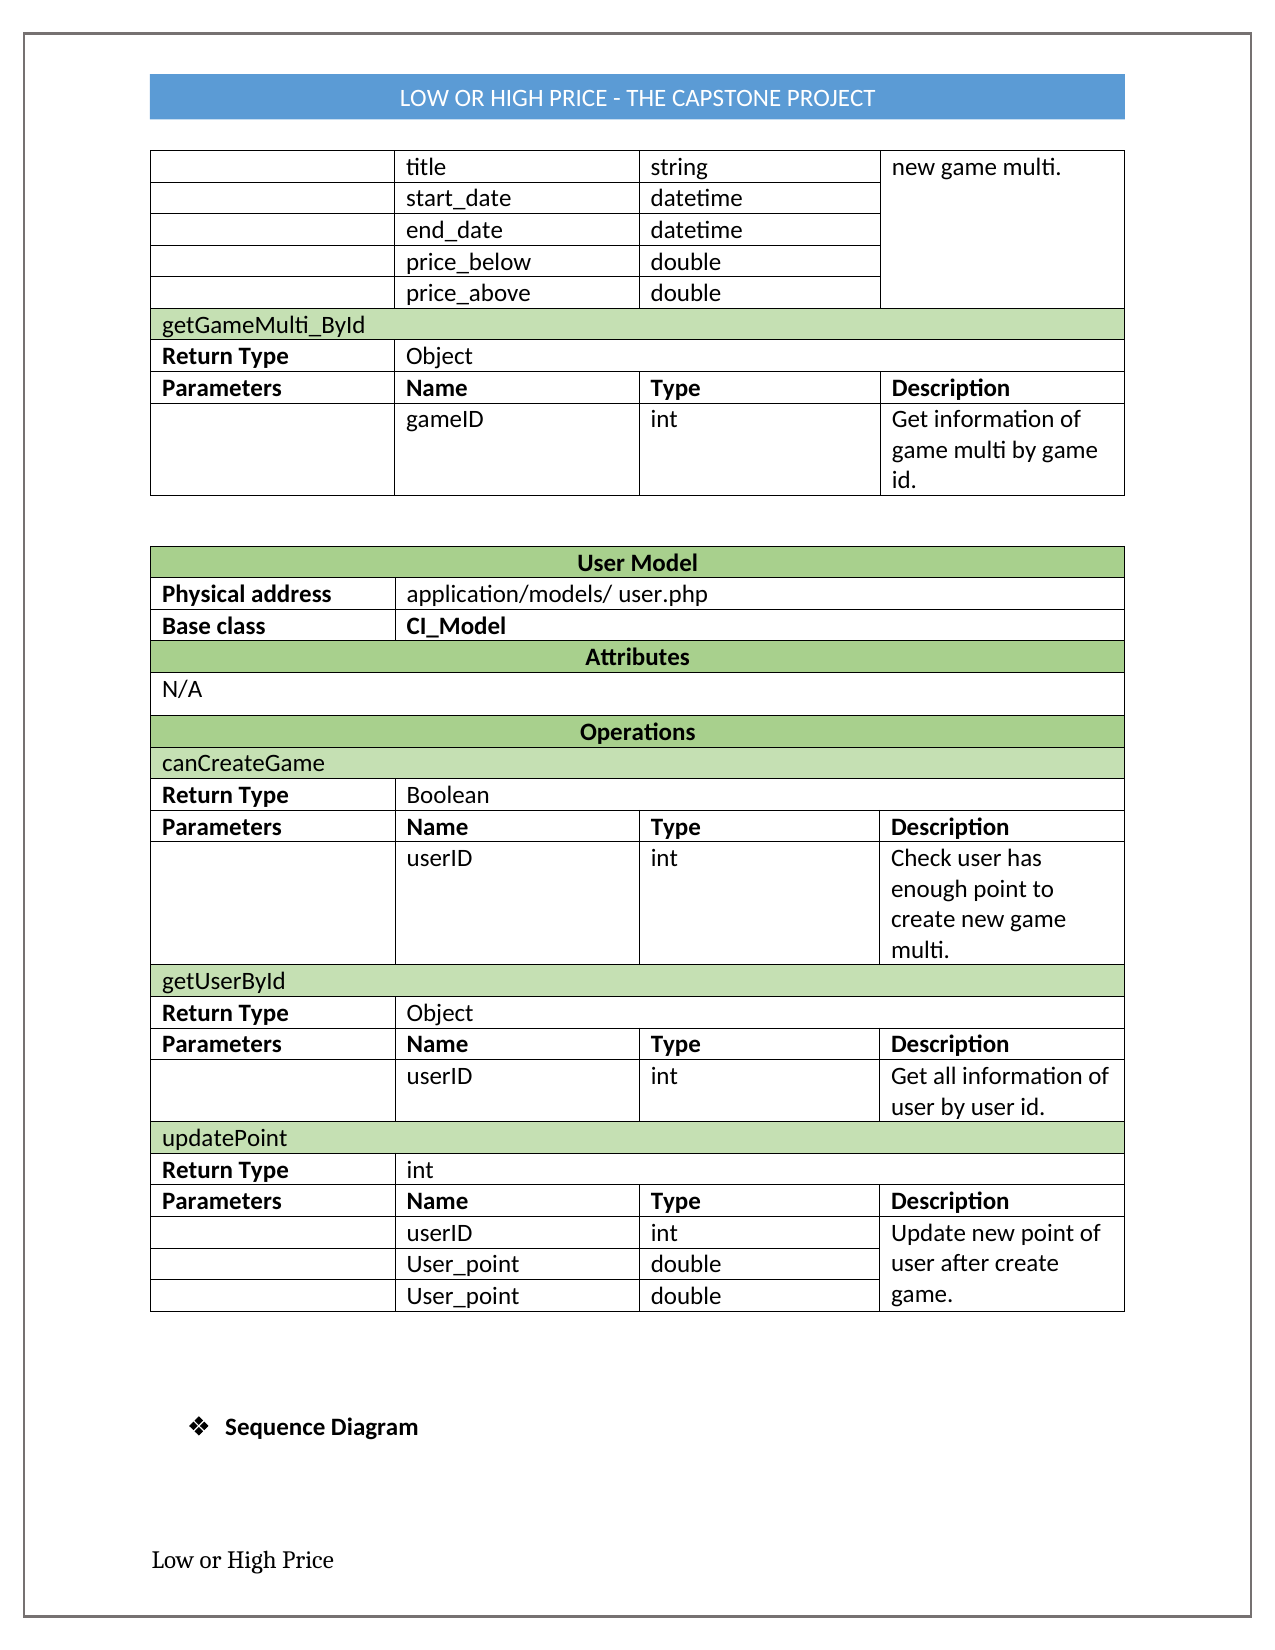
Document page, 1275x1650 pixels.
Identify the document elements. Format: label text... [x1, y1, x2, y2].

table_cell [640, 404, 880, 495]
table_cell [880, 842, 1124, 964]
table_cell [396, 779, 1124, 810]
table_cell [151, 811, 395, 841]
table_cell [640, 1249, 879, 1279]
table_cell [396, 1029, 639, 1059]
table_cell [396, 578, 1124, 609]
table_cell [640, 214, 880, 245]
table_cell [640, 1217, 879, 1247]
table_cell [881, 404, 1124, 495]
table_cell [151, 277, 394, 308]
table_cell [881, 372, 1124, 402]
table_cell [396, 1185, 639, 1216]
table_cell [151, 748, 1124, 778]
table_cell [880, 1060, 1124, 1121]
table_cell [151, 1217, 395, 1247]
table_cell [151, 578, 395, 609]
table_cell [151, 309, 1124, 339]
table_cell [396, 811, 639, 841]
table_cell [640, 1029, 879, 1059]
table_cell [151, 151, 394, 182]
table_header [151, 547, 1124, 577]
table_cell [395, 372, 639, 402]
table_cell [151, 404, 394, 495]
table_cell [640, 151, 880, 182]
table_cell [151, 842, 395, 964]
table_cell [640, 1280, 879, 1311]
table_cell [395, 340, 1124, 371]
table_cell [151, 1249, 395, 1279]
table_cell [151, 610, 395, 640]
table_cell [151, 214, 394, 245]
list Sequence Diagram [187, 1411, 1125, 1441]
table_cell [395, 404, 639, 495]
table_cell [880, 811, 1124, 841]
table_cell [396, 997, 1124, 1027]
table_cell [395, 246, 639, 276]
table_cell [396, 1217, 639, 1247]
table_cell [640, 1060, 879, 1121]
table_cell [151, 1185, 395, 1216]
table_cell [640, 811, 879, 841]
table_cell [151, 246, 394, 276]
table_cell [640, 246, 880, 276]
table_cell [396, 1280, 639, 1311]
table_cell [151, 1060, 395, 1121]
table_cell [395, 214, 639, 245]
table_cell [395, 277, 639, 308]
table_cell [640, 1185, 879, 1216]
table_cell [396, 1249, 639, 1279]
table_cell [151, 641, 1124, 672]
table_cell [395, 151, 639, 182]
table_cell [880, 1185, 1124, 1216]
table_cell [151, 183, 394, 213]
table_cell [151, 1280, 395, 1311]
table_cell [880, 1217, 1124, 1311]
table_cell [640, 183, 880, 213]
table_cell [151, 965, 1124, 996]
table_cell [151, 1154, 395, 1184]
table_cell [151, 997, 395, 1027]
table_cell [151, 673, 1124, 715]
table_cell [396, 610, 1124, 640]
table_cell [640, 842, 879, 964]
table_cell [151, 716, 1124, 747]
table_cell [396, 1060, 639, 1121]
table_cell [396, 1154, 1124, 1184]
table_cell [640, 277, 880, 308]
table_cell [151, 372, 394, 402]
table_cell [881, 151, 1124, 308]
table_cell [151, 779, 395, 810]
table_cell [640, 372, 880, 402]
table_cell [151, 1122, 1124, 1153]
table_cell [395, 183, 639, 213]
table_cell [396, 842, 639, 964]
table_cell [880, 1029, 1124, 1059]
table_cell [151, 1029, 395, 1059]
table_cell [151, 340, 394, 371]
